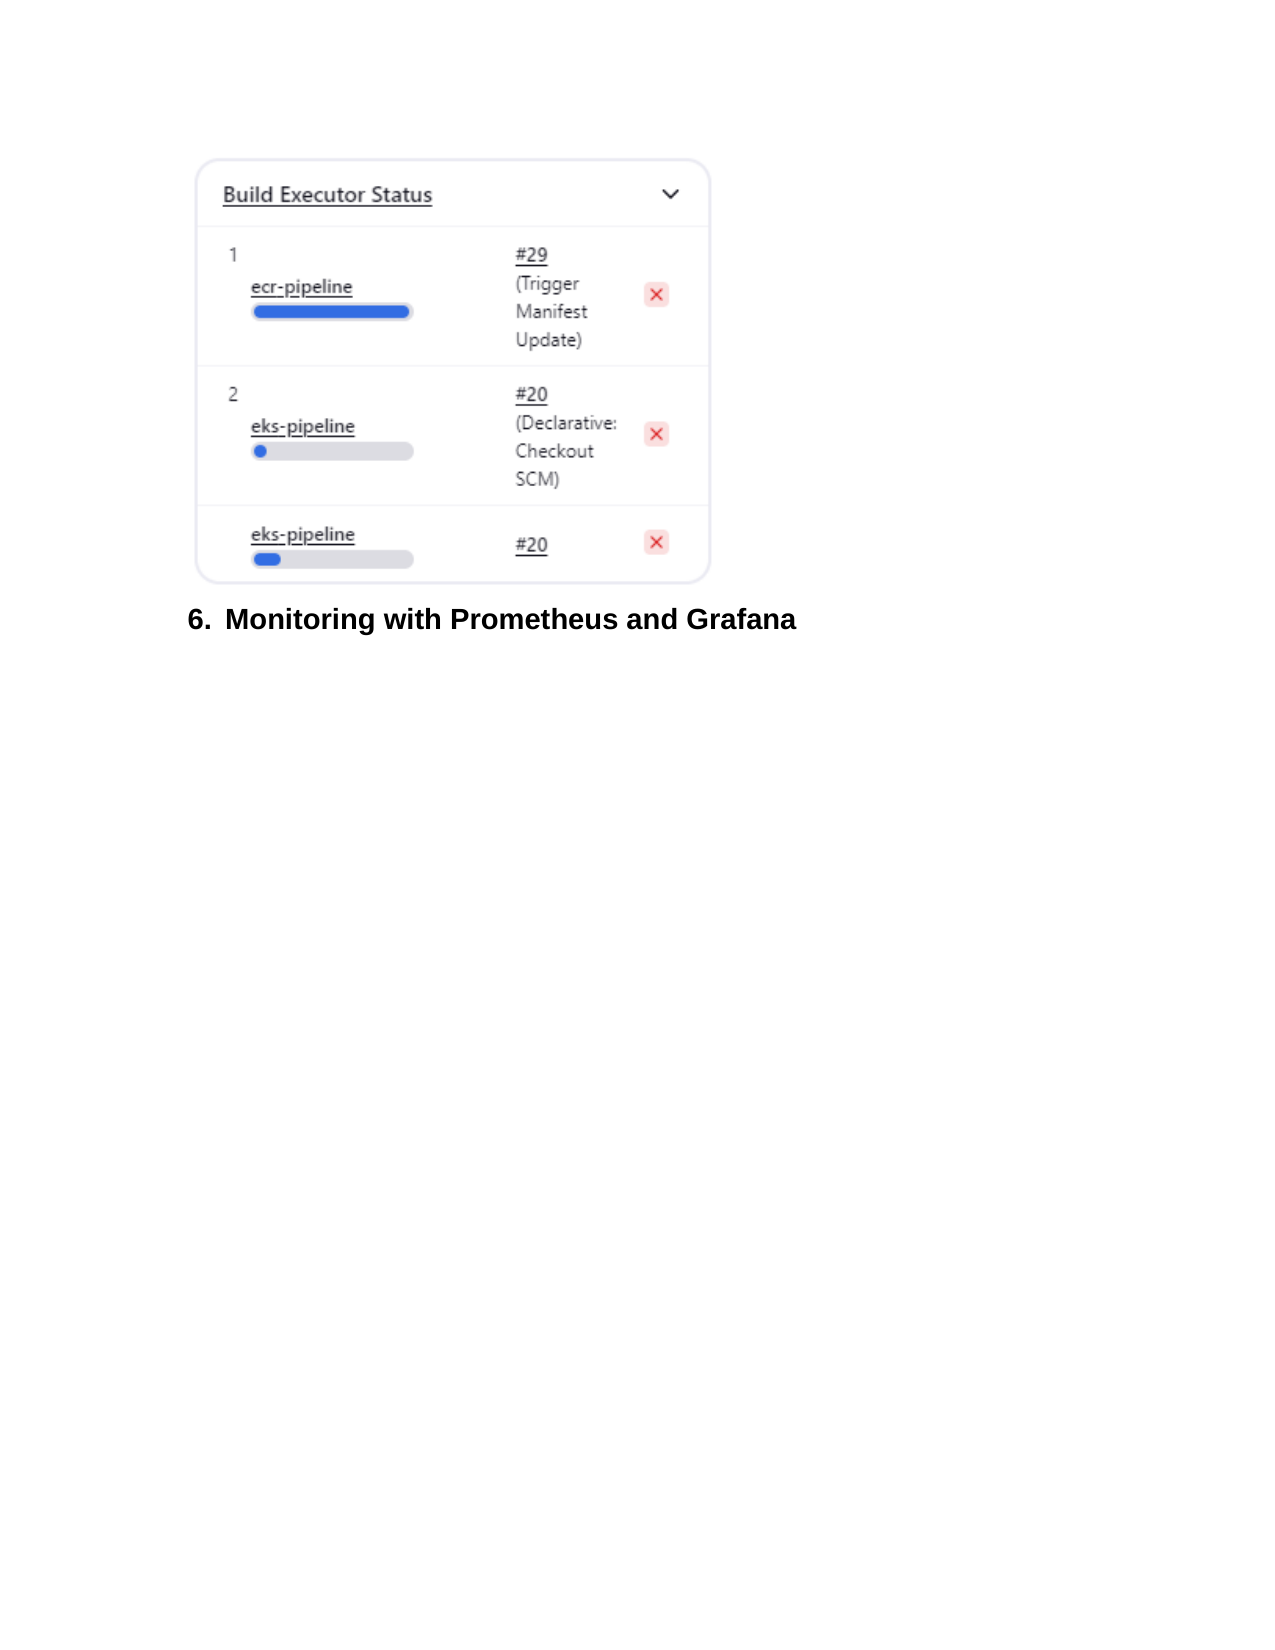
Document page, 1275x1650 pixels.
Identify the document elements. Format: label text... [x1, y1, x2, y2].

picture [187, 150, 732, 602]
list Monitoring with Prometheus and Grafana [187, 602, 1125, 635]
